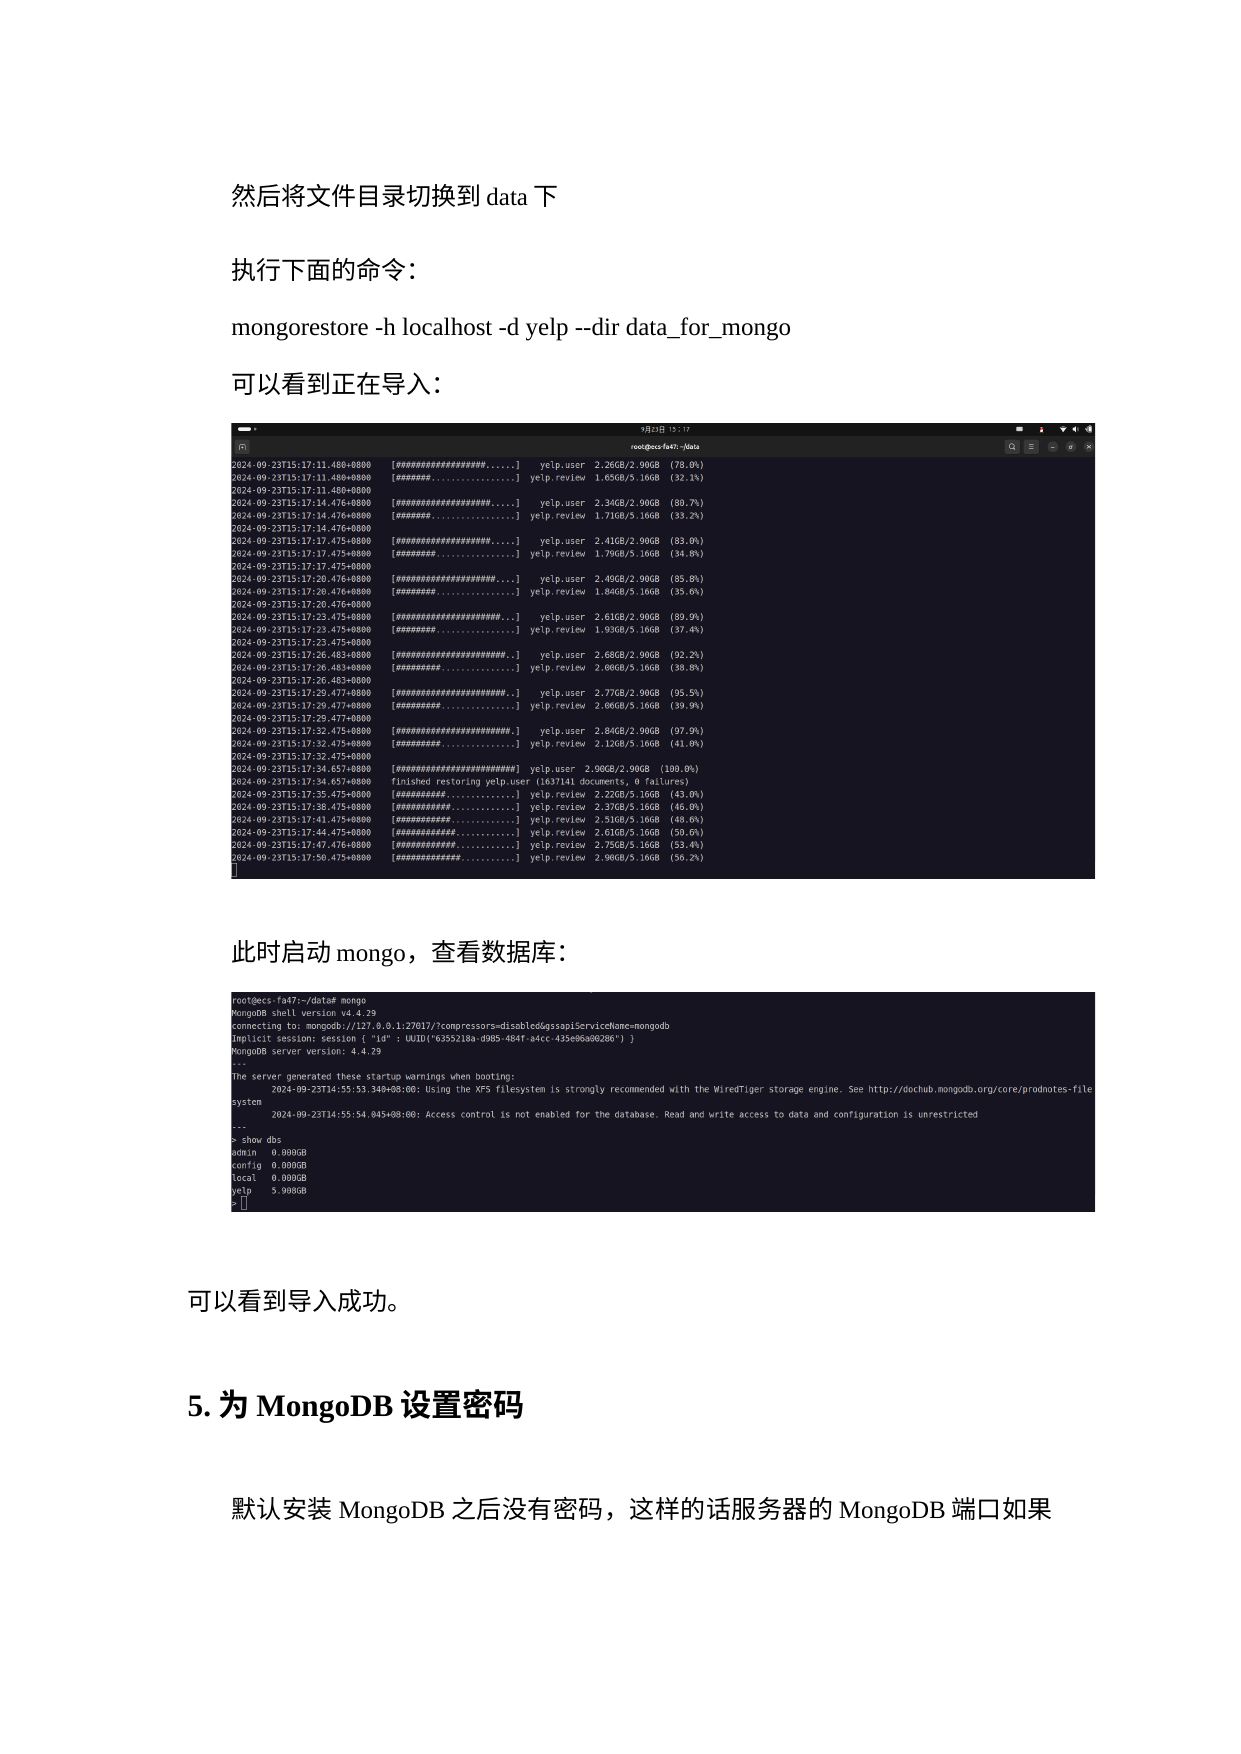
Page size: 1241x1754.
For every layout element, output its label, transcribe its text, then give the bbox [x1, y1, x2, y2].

subtitle 5. 为MongoDB设置密码 [187, 1370, 1053, 1435]
text 可以看到正在导入： [187, 350, 1053, 415]
text mongorestore -h localhost -d yelp --dir data_for_mongo [187, 310, 1053, 343]
picture [231, 992, 1096, 1212]
text 可以看到导入成功。 [187, 1267, 1053, 1332]
text 然后将文件目录切换到data下 [187, 162, 1053, 227]
picture [231, 423, 1096, 879]
text 执行下面的命令： [187, 236, 1053, 301]
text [187, 1476, 1053, 1541]
text 此时启动mongo，查看数据库： [187, 918, 1053, 983]
